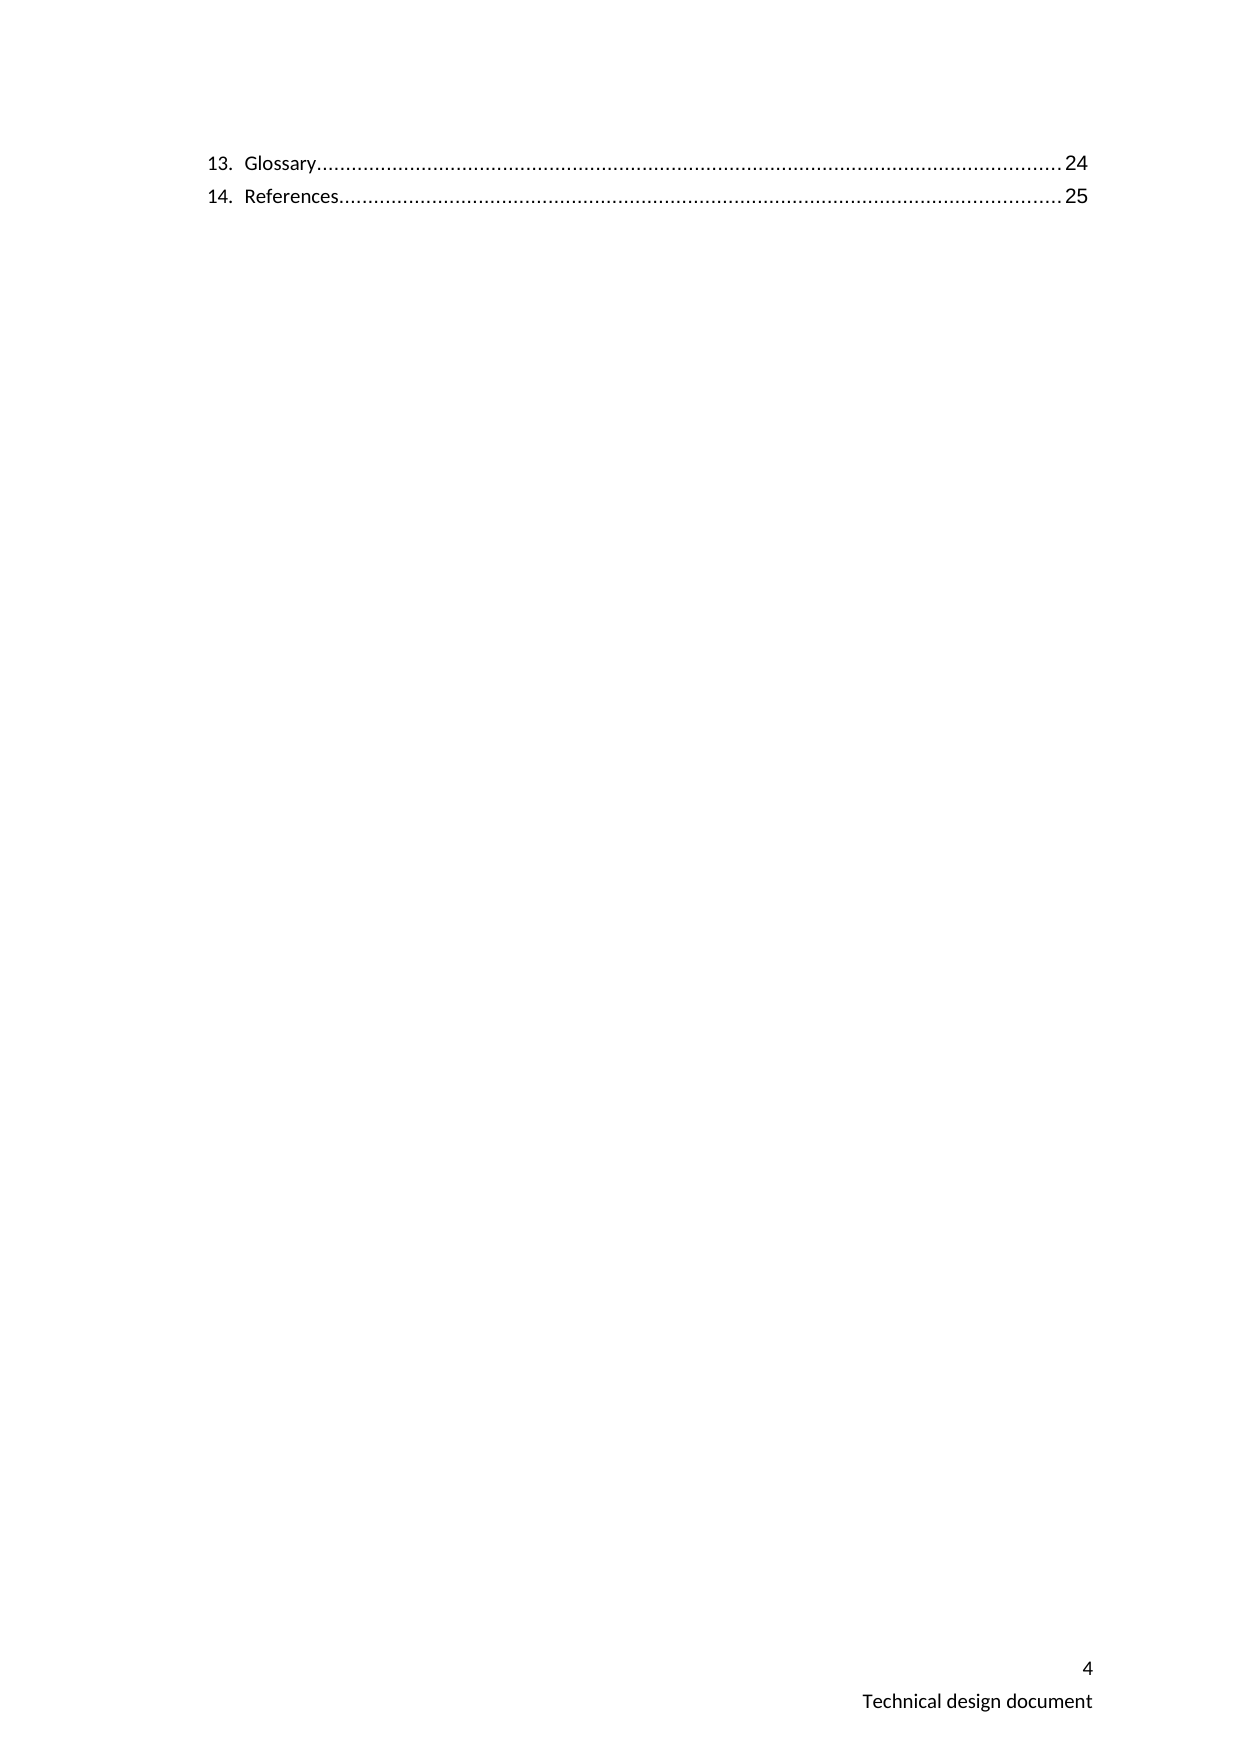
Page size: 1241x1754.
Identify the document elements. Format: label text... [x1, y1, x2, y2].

text 14. References 25 [207, 184, 1092, 209]
text 13. Glossary 24 [207, 150, 1092, 175]
